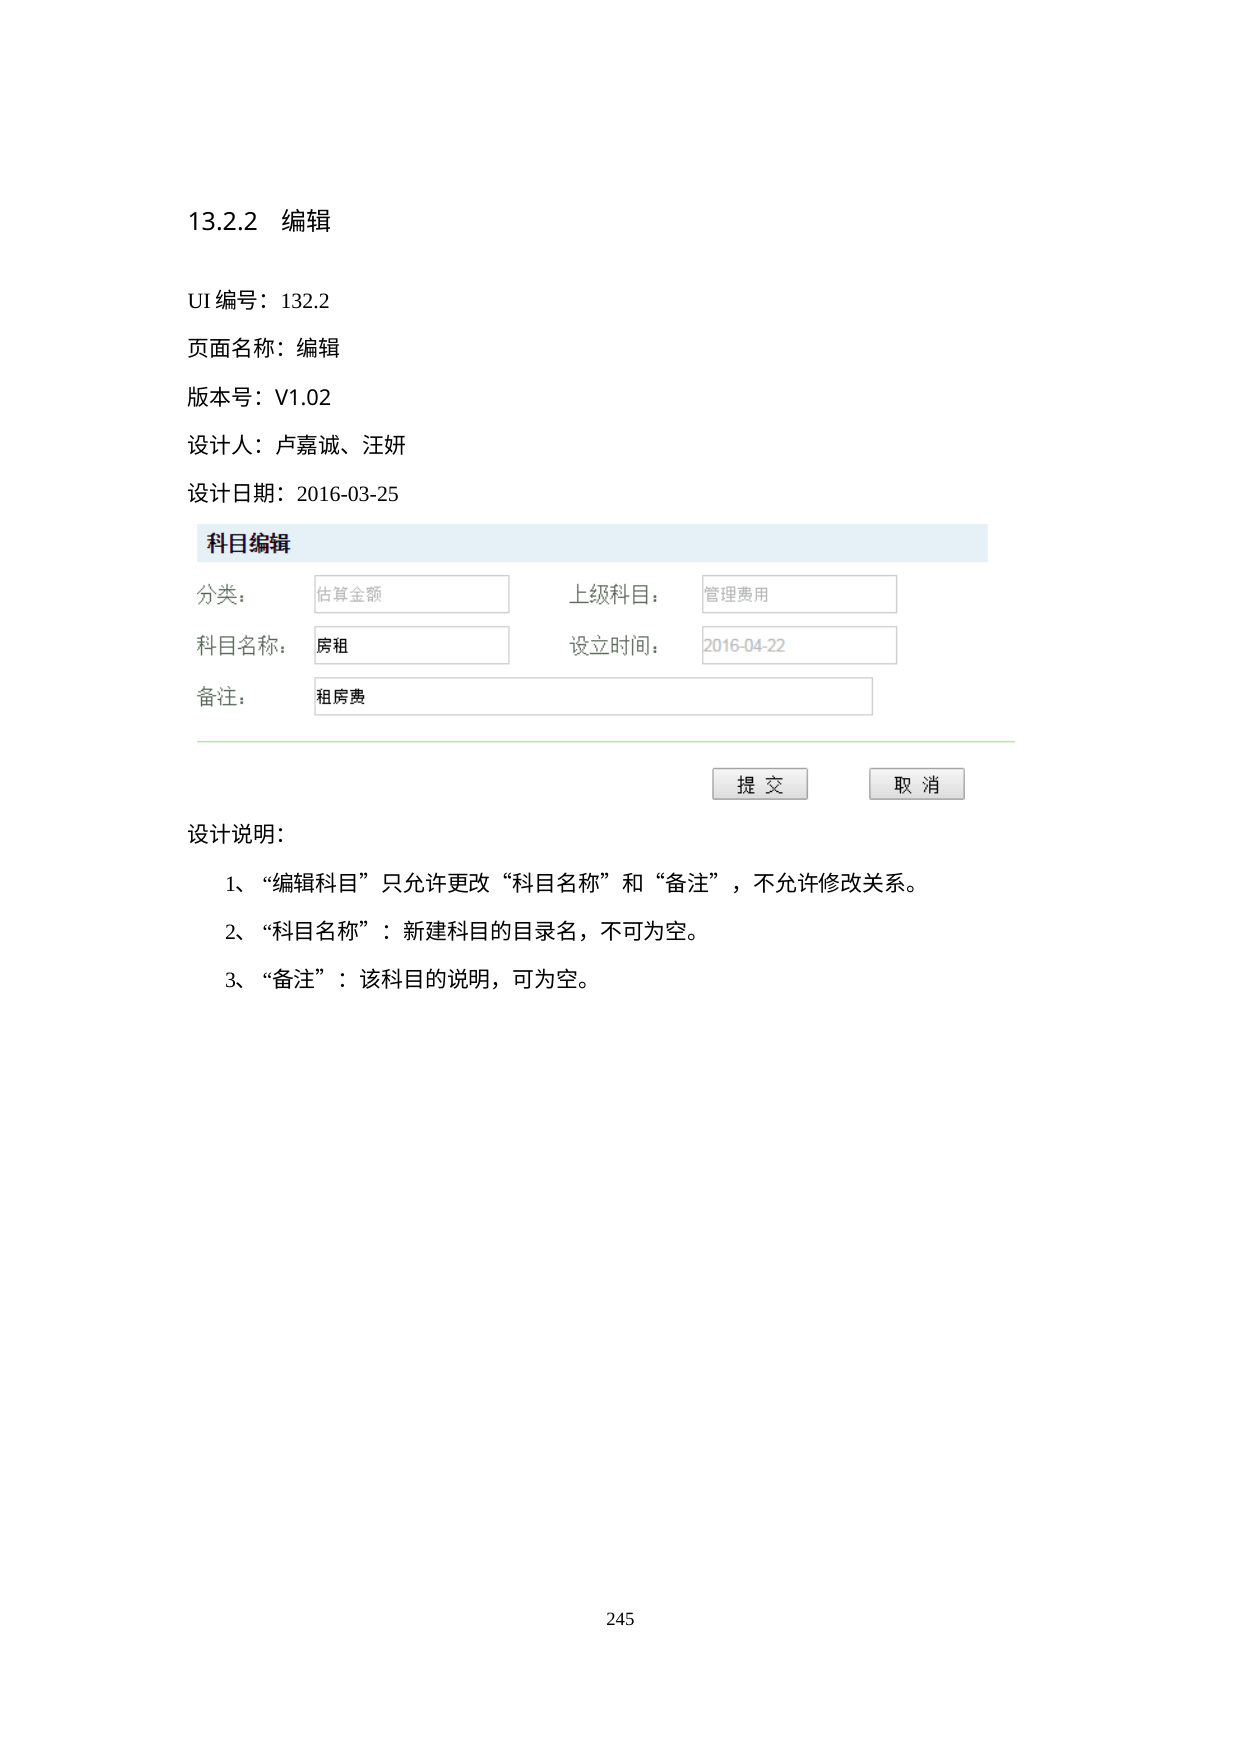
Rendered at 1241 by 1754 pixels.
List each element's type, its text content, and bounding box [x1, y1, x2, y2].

text UI编号：132.2 [187, 283, 1053, 315]
text 设计日期：2016-03-25 [187, 476, 1053, 508]
list “备注”：该科目的说明，可为空。 [225, 962, 1053, 994]
subtitle 编辑 [187, 187, 1053, 252]
picture [187, 524, 1016, 814]
list “编辑科目”只允许更改“科目名称”和“备注”，不允许修改关系。 [225, 865, 1053, 898]
text 页面名称：编辑 [187, 331, 1053, 363]
text 设计人：卢嘉诚、汪妍 [187, 428, 1053, 460]
text 设计说明： [187, 817, 1053, 849]
list “科目名称”：新建科目的目录名，不可为空。 [225, 913, 1053, 946]
text 版本号：V1.02 [187, 379, 1053, 412]
